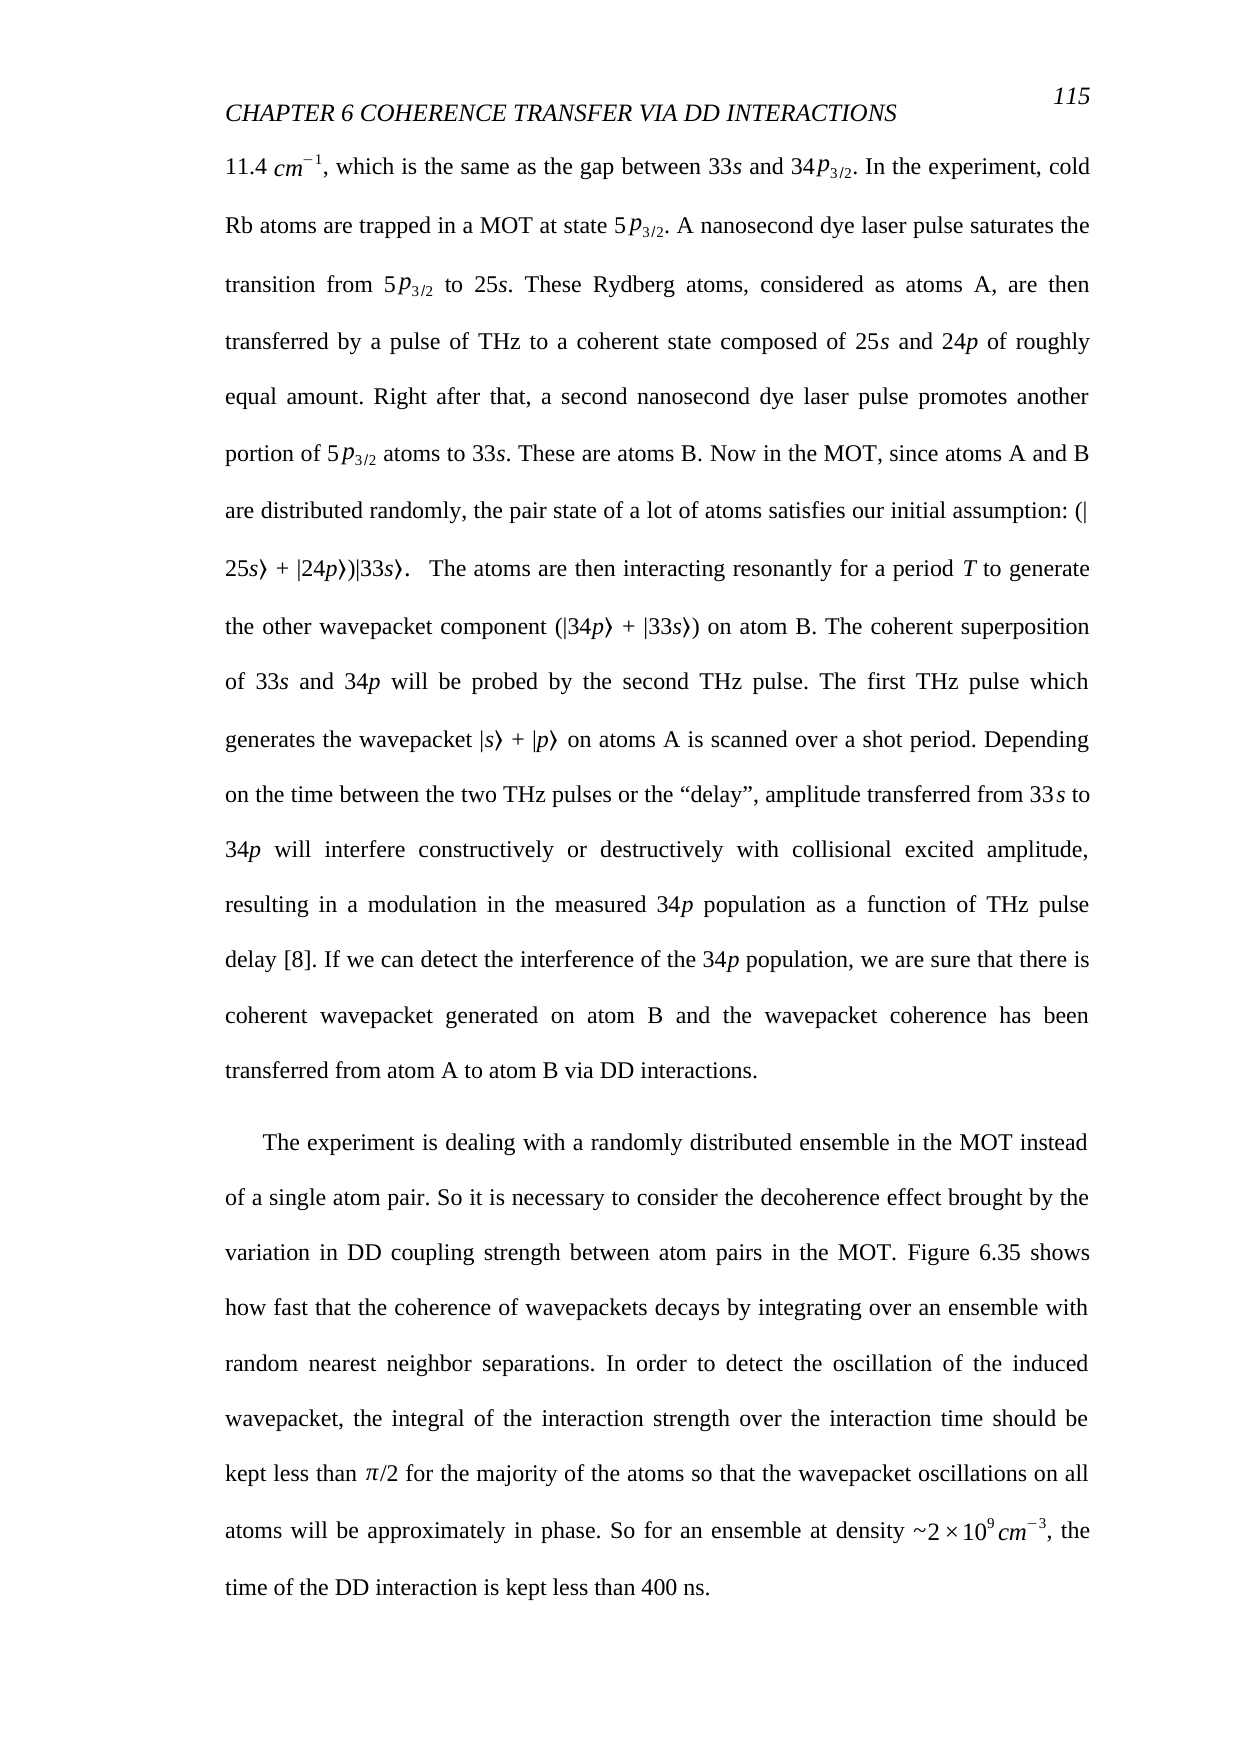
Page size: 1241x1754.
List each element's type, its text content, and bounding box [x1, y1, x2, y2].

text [225, 150, 1090, 1083]
